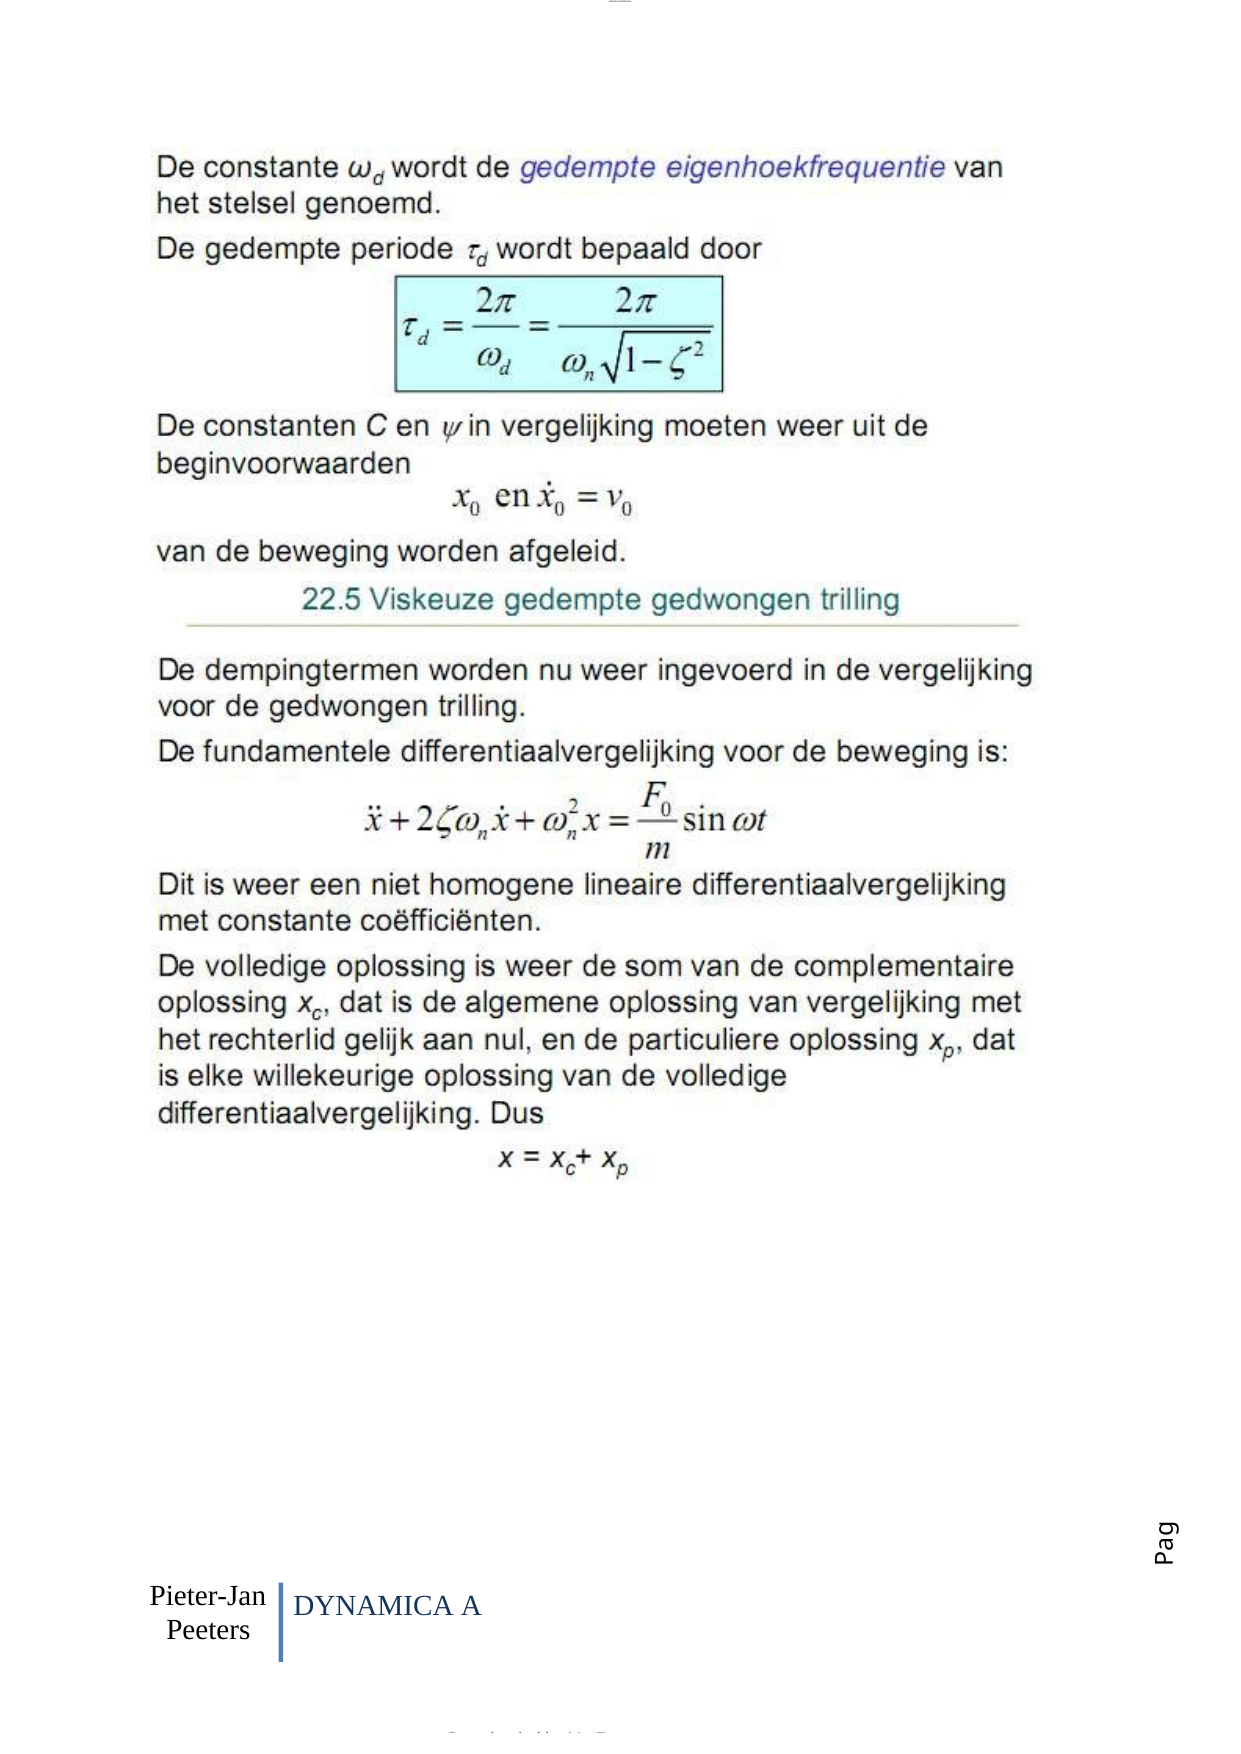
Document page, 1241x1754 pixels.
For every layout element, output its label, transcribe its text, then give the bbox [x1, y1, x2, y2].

picture [150, 147, 1004, 574]
text DYNAMICA A [293, 1588, 1176, 1621]
text Pieter-Jan Peeters [149, 1578, 268, 1646]
picture [150, 581, 1043, 1183]
